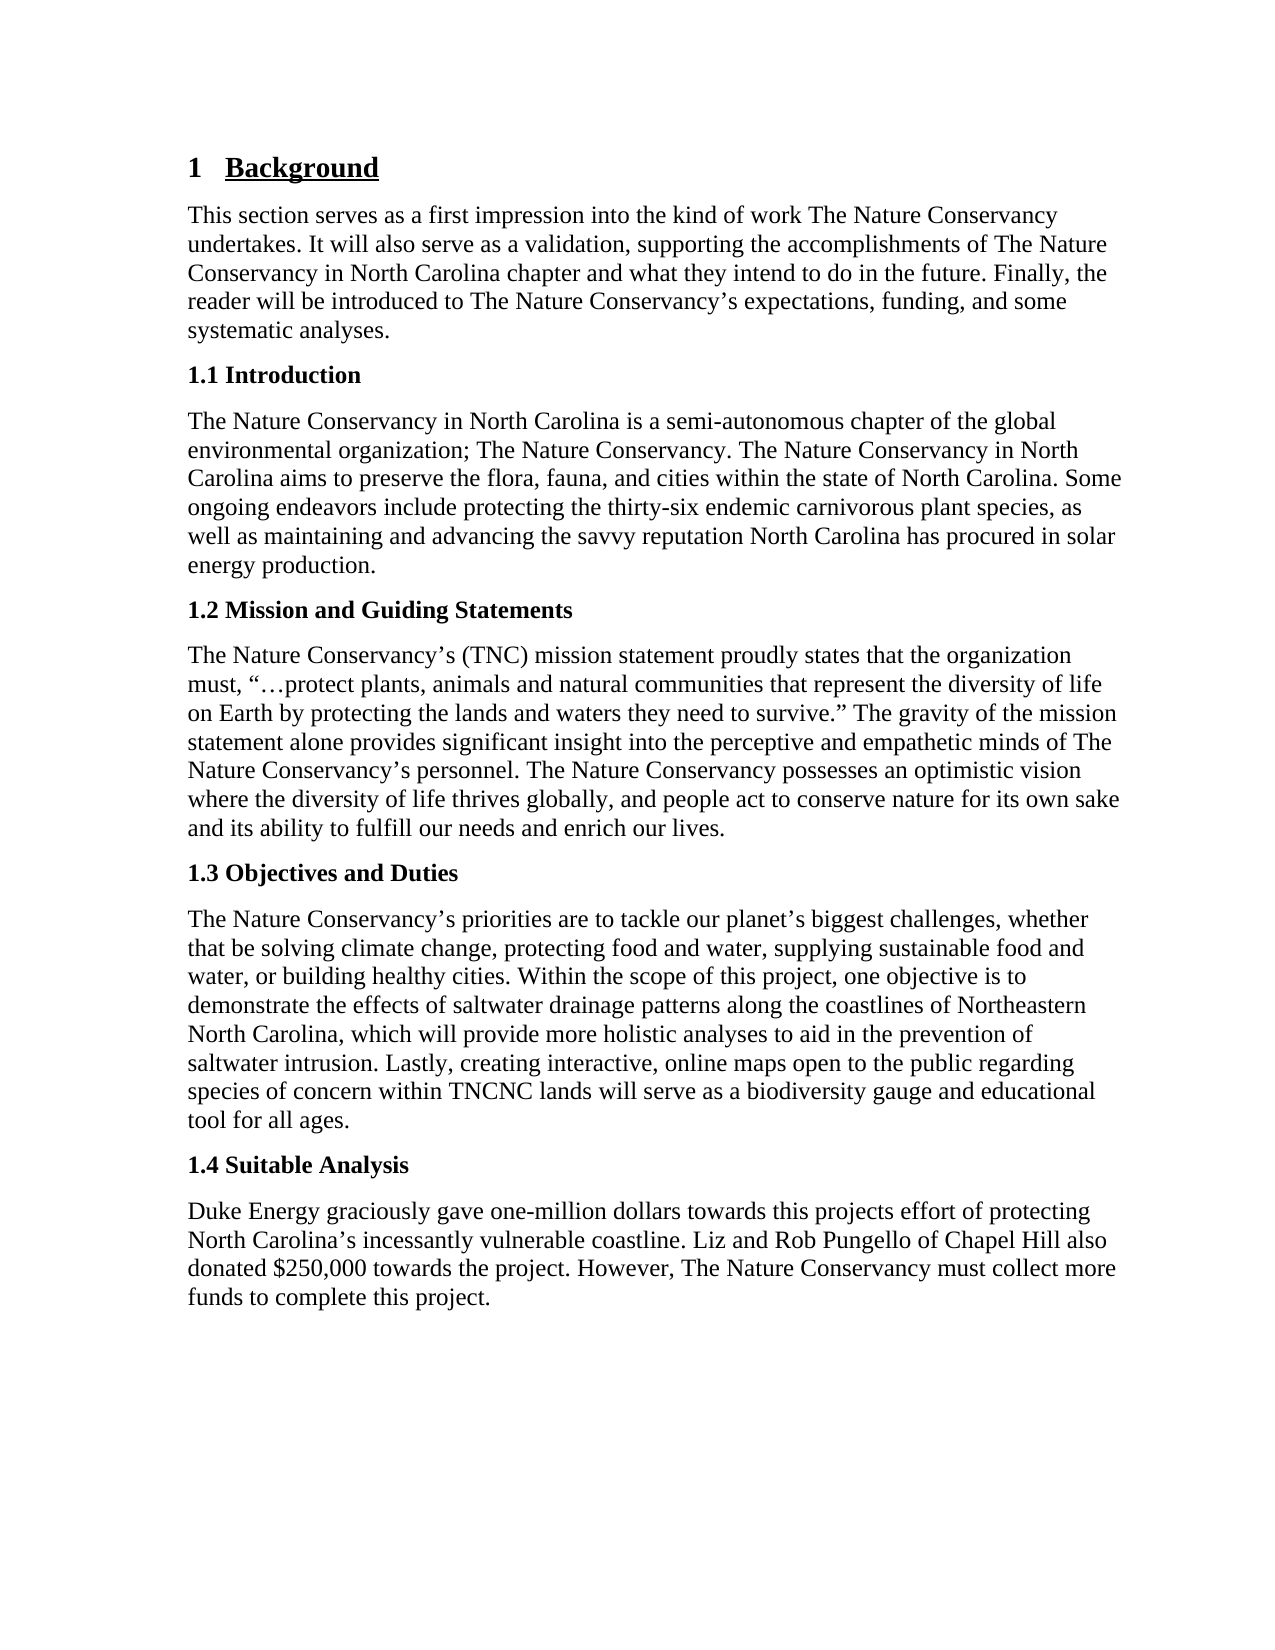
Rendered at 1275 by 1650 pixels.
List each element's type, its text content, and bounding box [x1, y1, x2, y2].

text The Nature Conservancy’s priorities are to tackle our planet’s biggest challenges, whether that be solving climate change, protecting food and water, supplying sustainable food and water, or building healthy cities. Within the scope of this project, one objective is to demonstrate the effects of saltwater drainage patterns along the coastlines of Northeastern North Carolina, which will provide more holistic analyses to aid in the prevention of saltwater intrusion. Lastly, creating interactive, online maps open to the public regarding species of concern within TNCNC lands will serve as a biodiversity gauge and educational tool for all ages. [187, 904, 1125, 1134]
text Duke Energy graciously gave one-million dollars towards this projects effort of protecting North Carolina’s incessantly vulnerable coastline. Liz and Rob Pungello of Chapel Hill also donated $250,000 towards the project. However, The Nature Conservancy must collect more funds to complete this project. [187, 1196, 1125, 1311]
list Background [187, 150, 1125, 183]
text The Nature Conservancy’s (TNC) mission statement proudly states that the organization must, “…protect plants, animals and natural communities that represent the diversity of life on Earth by protecting the lands and waters they need to survive.” The gravity of the mission statement alone provides significant insight into the perceptive and empathetic minds of The Nature Conservancy’s personnel. The Nature Conservancy possesses an optimistic vision where the diversity of life thrives globally, and people act to conserve nature for its own sake and its ability to fulfill our needs and enrich our lives. [187, 641, 1125, 842]
text This section serves as a first impression into the kind of work The Nature Conservancy undertakes. It will also serve as a validation, supporting the accomplishments of The Nature Conservancy in North Carolina chapter and what they intend to do in the future. Finally, the reader will be introduced to The Nature Conservancy’s expectations, funding, and some systematic analyses. [187, 200, 1125, 344]
list Mission and Guiding Statements [187, 595, 1125, 624]
text The Nature Conservancy in North Carolina is a semi-autonomous chapter of the global environmental organization; The Nature Conservancy. The Nature Conservancy in North Carolina aims to preserve the flora, fauna, and cities within the state of North Carolina. Some ongoing endeavors include protecting the thirty-six endemic carnivorous plant species, as well as maintaining and advancing the savvy reputation North Carolina has procured in solar energy production. [187, 406, 1125, 578]
list Suitable Analysis [187, 1151, 1125, 1179]
list Objectives and Duties [187, 858, 1125, 887]
list Introduction [187, 361, 1125, 389]
